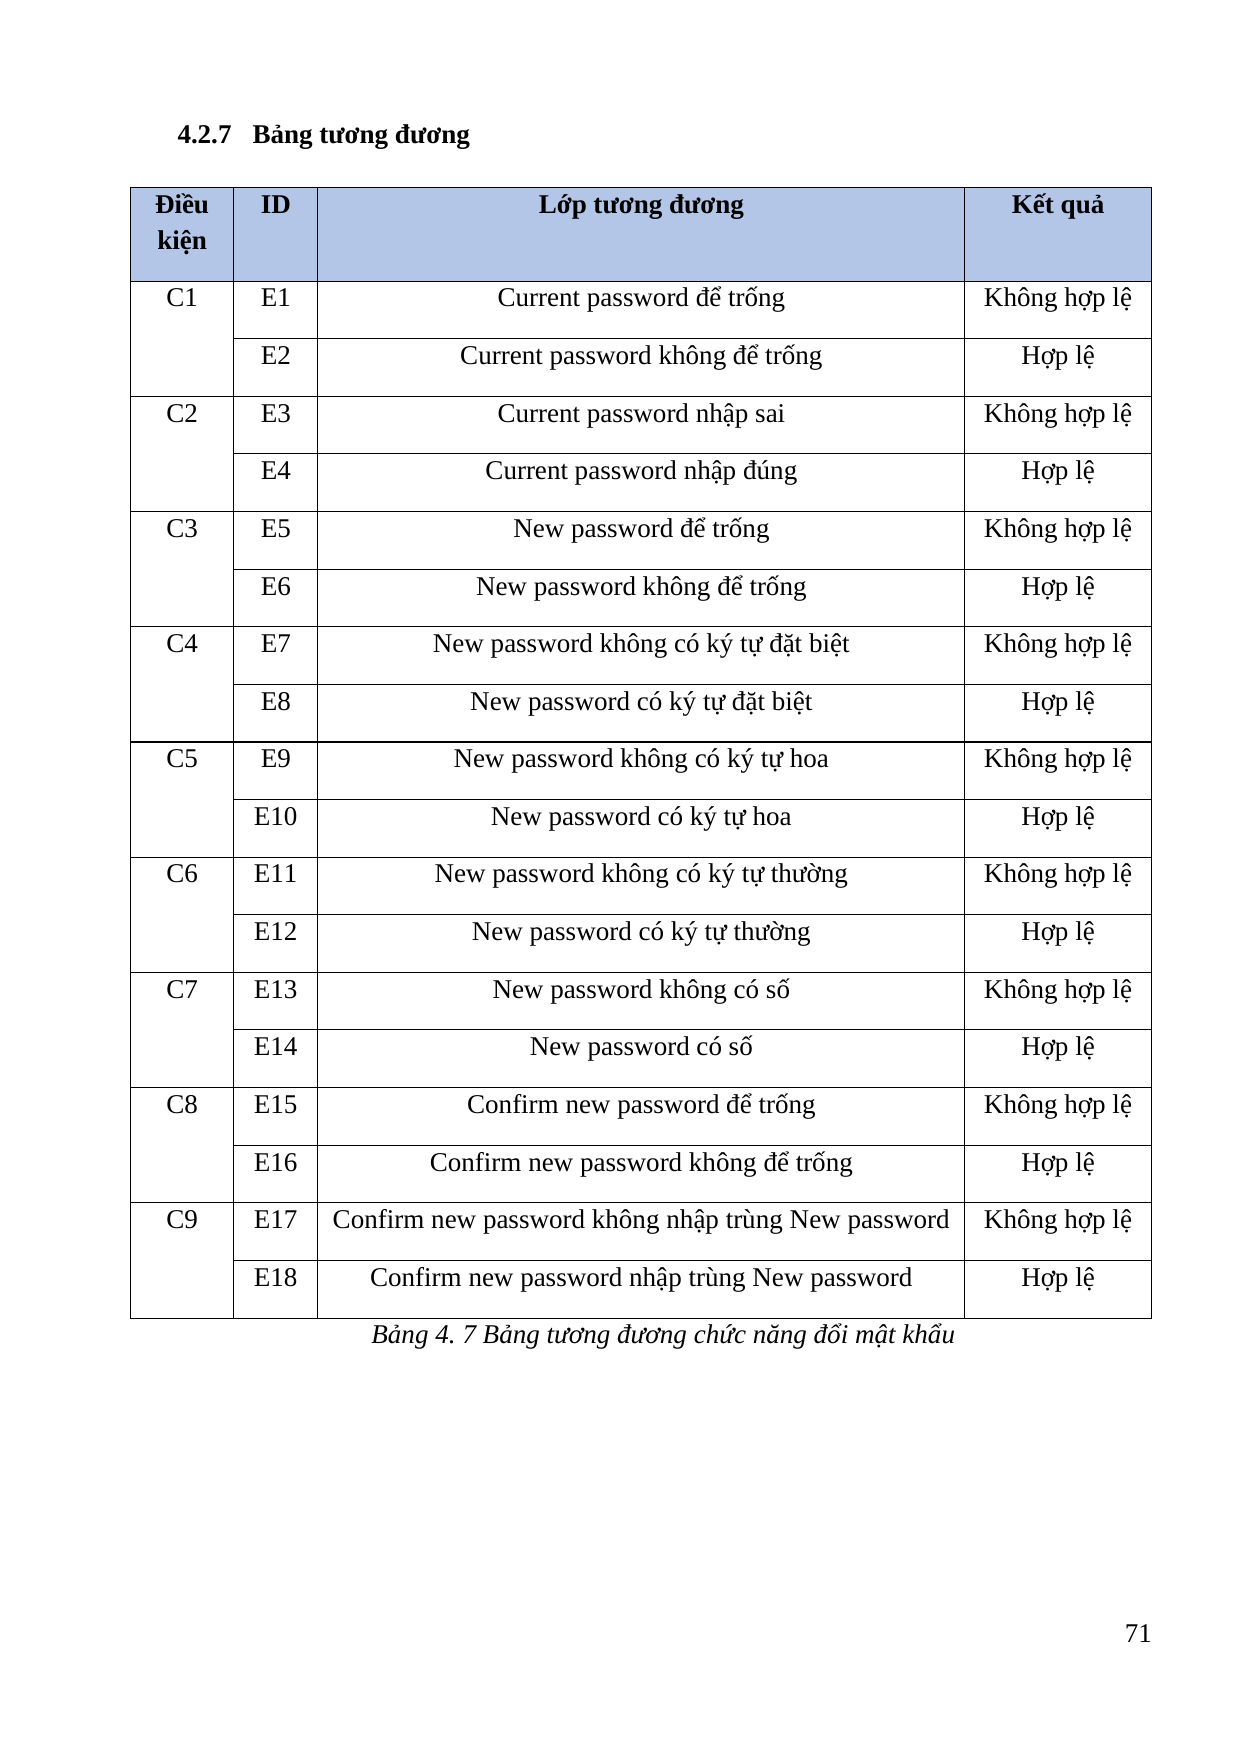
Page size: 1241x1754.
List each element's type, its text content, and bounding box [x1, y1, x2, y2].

table_cell [131, 1145, 233, 1202]
table_cell [131, 338, 233, 396]
table_cell Confirm new password không để trống [318, 1146, 964, 1202]
table_cell Hợp lệ [965, 915, 1151, 972]
table_cell Không hợp lệ [965, 282, 1151, 338]
table_cell C8 [131, 1088, 233, 1144]
table_cell E13 [234, 973, 317, 1029]
table_cell New password có số [318, 1030, 964, 1087]
table_cell E16 [234, 1146, 317, 1202]
table_cell E5 [234, 512, 317, 568]
table_cell Không hợp lệ [965, 627, 1151, 684]
table_cell Không hợp lệ [965, 973, 1151, 1029]
table_cell [131, 914, 233, 972]
table_cell New password để trống [318, 512, 964, 568]
table_cell E15 [234, 1088, 317, 1144]
table_header Kết quả [965, 188, 1151, 281]
table_cell Hợp lệ [965, 454, 1151, 511]
table_cell C7 [131, 973, 233, 1029]
table_cell [131, 1029, 233, 1087]
subtitle 4.2.7 Bảng tương đương [177, 118, 1152, 149]
table_cell E17 [234, 1203, 317, 1260]
table_cell Hợp lệ [965, 800, 1151, 857]
table_cell Không hợp lệ [965, 1203, 1151, 1260]
table_cell [131, 799, 233, 857]
table_cell Hợp lệ [965, 339, 1151, 396]
table_cell E14 [234, 1030, 317, 1087]
table_cell New password không có số [318, 973, 964, 1029]
table_header Lớp tương đương [318, 188, 964, 281]
table_cell C9 [131, 1203, 233, 1260]
table_cell Không hợp lệ [965, 743, 1151, 799]
table_cell E12 [234, 915, 317, 972]
table_cell New password có ký tự thường [318, 915, 964, 972]
table_cell New password không để trống [318, 570, 964, 626]
table_cell C6 [131, 858, 233, 914]
table_cell [131, 453, 233, 511]
text Bảng 4. 7 Bảng tương đương chức năng đổi mật khẩu [177, 1319, 1152, 1349]
table_header Điều kiện [131, 188, 233, 281]
table_cell New password không có ký tự đặt biệt [318, 627, 964, 684]
table_cell Current password nhập đúng [318, 454, 964, 511]
table_cell Không hợp lệ [965, 858, 1151, 914]
table_cell C4 [131, 627, 233, 684]
table_cell Hợp lệ [965, 1261, 1151, 1317]
table_cell E8 [234, 685, 317, 741]
table_cell Confirm new password nhập trùng New password [318, 1261, 964, 1317]
table_cell E10 [234, 800, 317, 857]
table_cell E7 [234, 627, 317, 684]
table_cell C1 [131, 282, 233, 338]
table_cell [131, 1260, 233, 1317]
table_header ID [234, 188, 317, 281]
table_cell New password không có ký tự hoa [318, 743, 964, 799]
table_cell Không hợp lệ [965, 1088, 1151, 1144]
table_cell C3 [131, 512, 233, 568]
table_cell E11 [234, 858, 317, 914]
table_cell Hợp lệ [965, 1146, 1151, 1202]
table_cell Current password để trống [318, 282, 964, 338]
table_cell Current password không để trống [318, 339, 964, 396]
table_cell [131, 569, 233, 626]
table_cell E9 [234, 743, 317, 799]
table_cell Hợp lệ [965, 685, 1151, 741]
table_cell Hợp lệ [965, 570, 1151, 626]
table_cell [131, 684, 233, 741]
table_cell Confirm new password không nhập trùng New password [318, 1203, 964, 1260]
table_cell Không hợp lệ [965, 512, 1151, 568]
table_cell Confirm new password để trống [318, 1088, 964, 1144]
table_cell E4 [234, 454, 317, 511]
table_cell Hợp lệ [965, 1030, 1151, 1087]
table_cell C5 [131, 743, 233, 799]
table_cell New password có ký tự hoa [318, 800, 964, 857]
table_cell E18 [234, 1261, 317, 1317]
table_cell New password có ký tự đặt biệt [318, 685, 964, 741]
table_cell E2 [234, 339, 317, 396]
table_cell C2 [131, 397, 233, 453]
table_cell Không hợp lệ [965, 397, 1151, 453]
table_cell Current password nhập sai [318, 397, 964, 453]
table_cell E3 [234, 397, 317, 453]
table_cell New password không có ký tự thường [318, 858, 964, 914]
table_cell E6 [234, 570, 317, 626]
table_cell E1 [234, 282, 317, 338]
